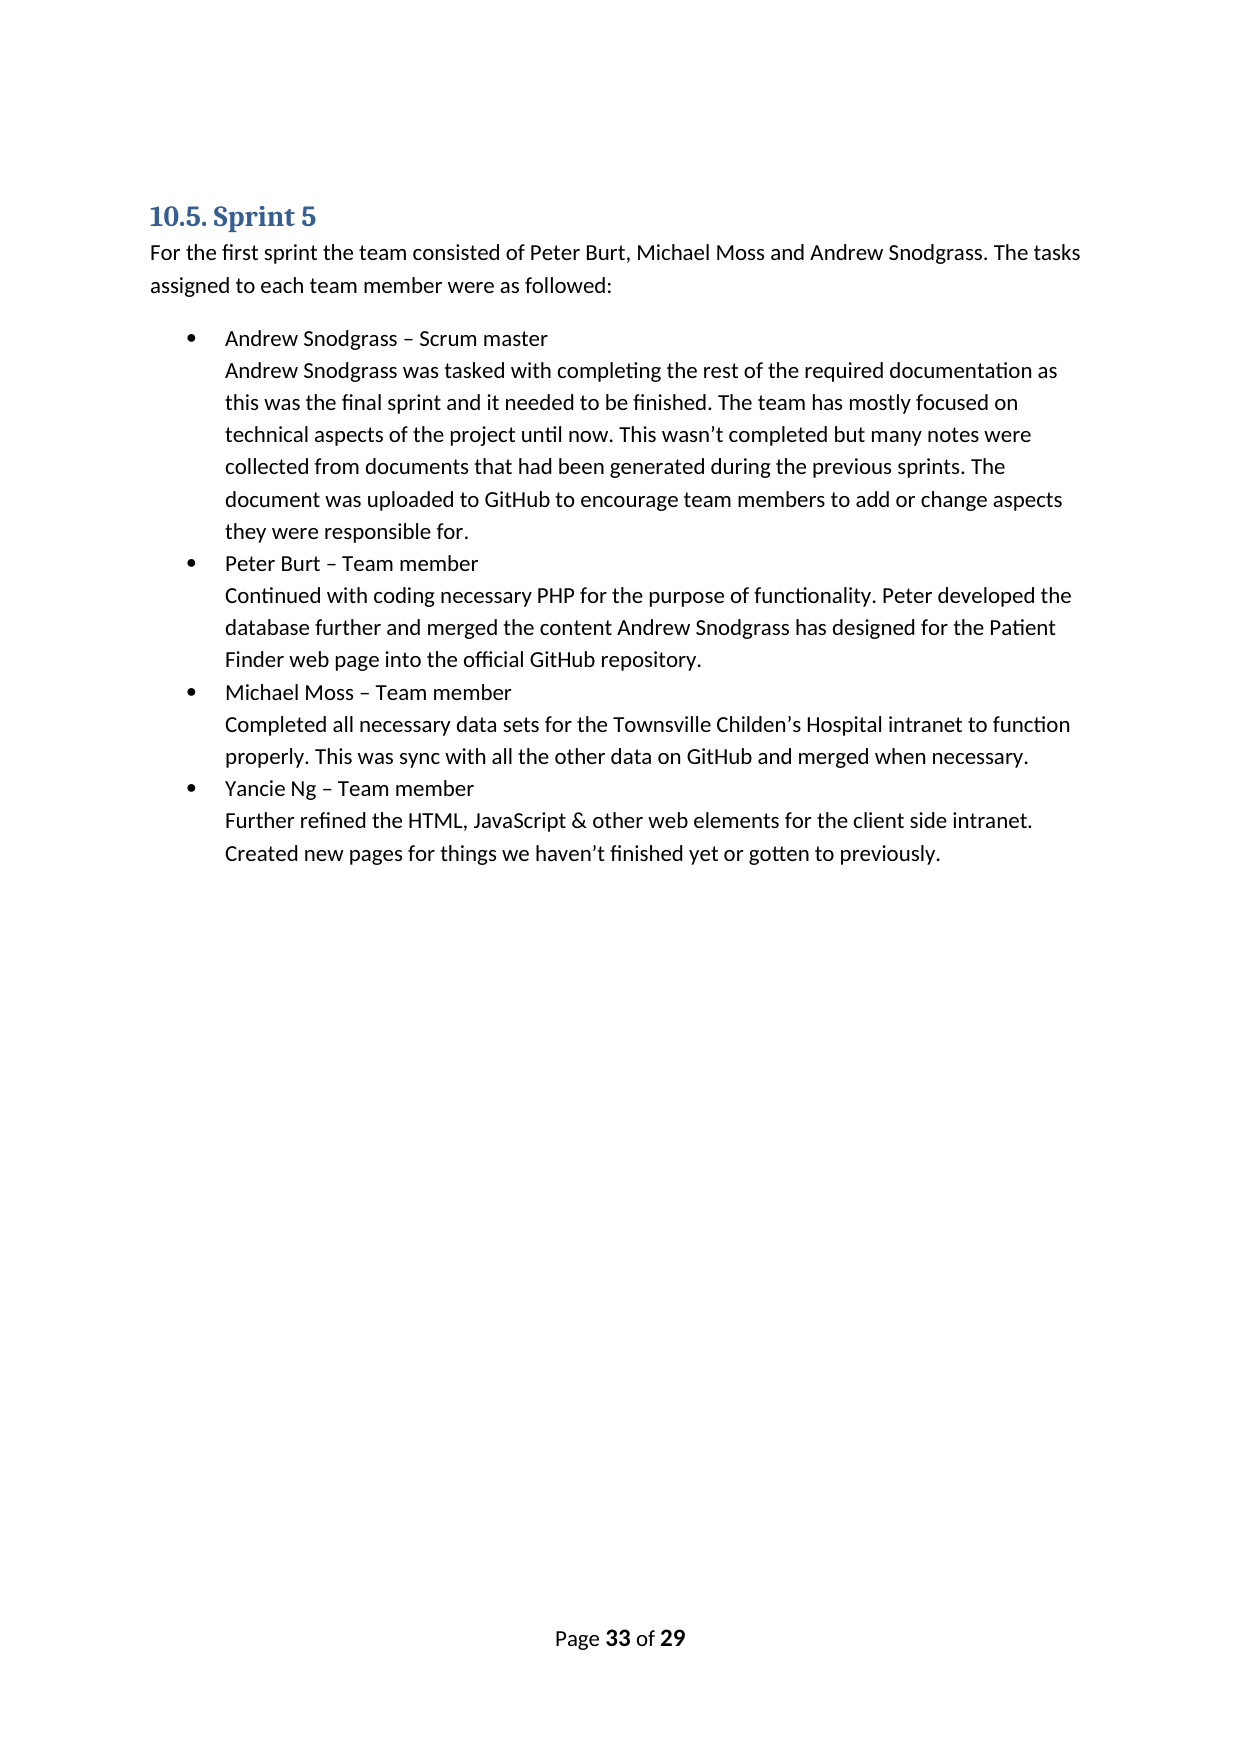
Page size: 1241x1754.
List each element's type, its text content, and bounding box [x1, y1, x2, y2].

subtitle 10.5. Sprint 5 [150, 200, 1090, 233]
text For the first sprint the team consisted of Peter Burt, Michael Moss and Andrew Snodgrass. The tasks assigned to each team member were as followed: [150, 238, 1090, 299]
list Andrew Snodgrass – Scrum master Andrew Snodgrass was tasked with completing the rest of the required documentation as this was the final sprint and it needed to be finished. The team has mostly focused on technical aspects of the project until now. This wasn’t completed but many notes were collected from documents that had been generated during the previous sprints. The document was uploaded to GitHub to encourage team members to add or change aspects they were responsible for. [187, 324, 1090, 545]
list Michael Moss – Team member Completed all necessary data sets for the Townsville Childen’s Hospital intranet to function properly. This was sync with all the other data on GitHub and merged when necessary. [187, 678, 1090, 770]
list Peter Burt – Team member Continued with coding necessary PHP for the purpose of functionality. Peter developed the database further and merged the content Andrew Snodgrass has designed for the Patient Finder web page into the official GitHub repository. [187, 549, 1090, 674]
list Yancie Ng – Team member Further refined the HTML, JavaScript & other web elements for the client side intranet. Created new pages for things we haven’t finished yet or gotten to previously. [187, 774, 1090, 867]
